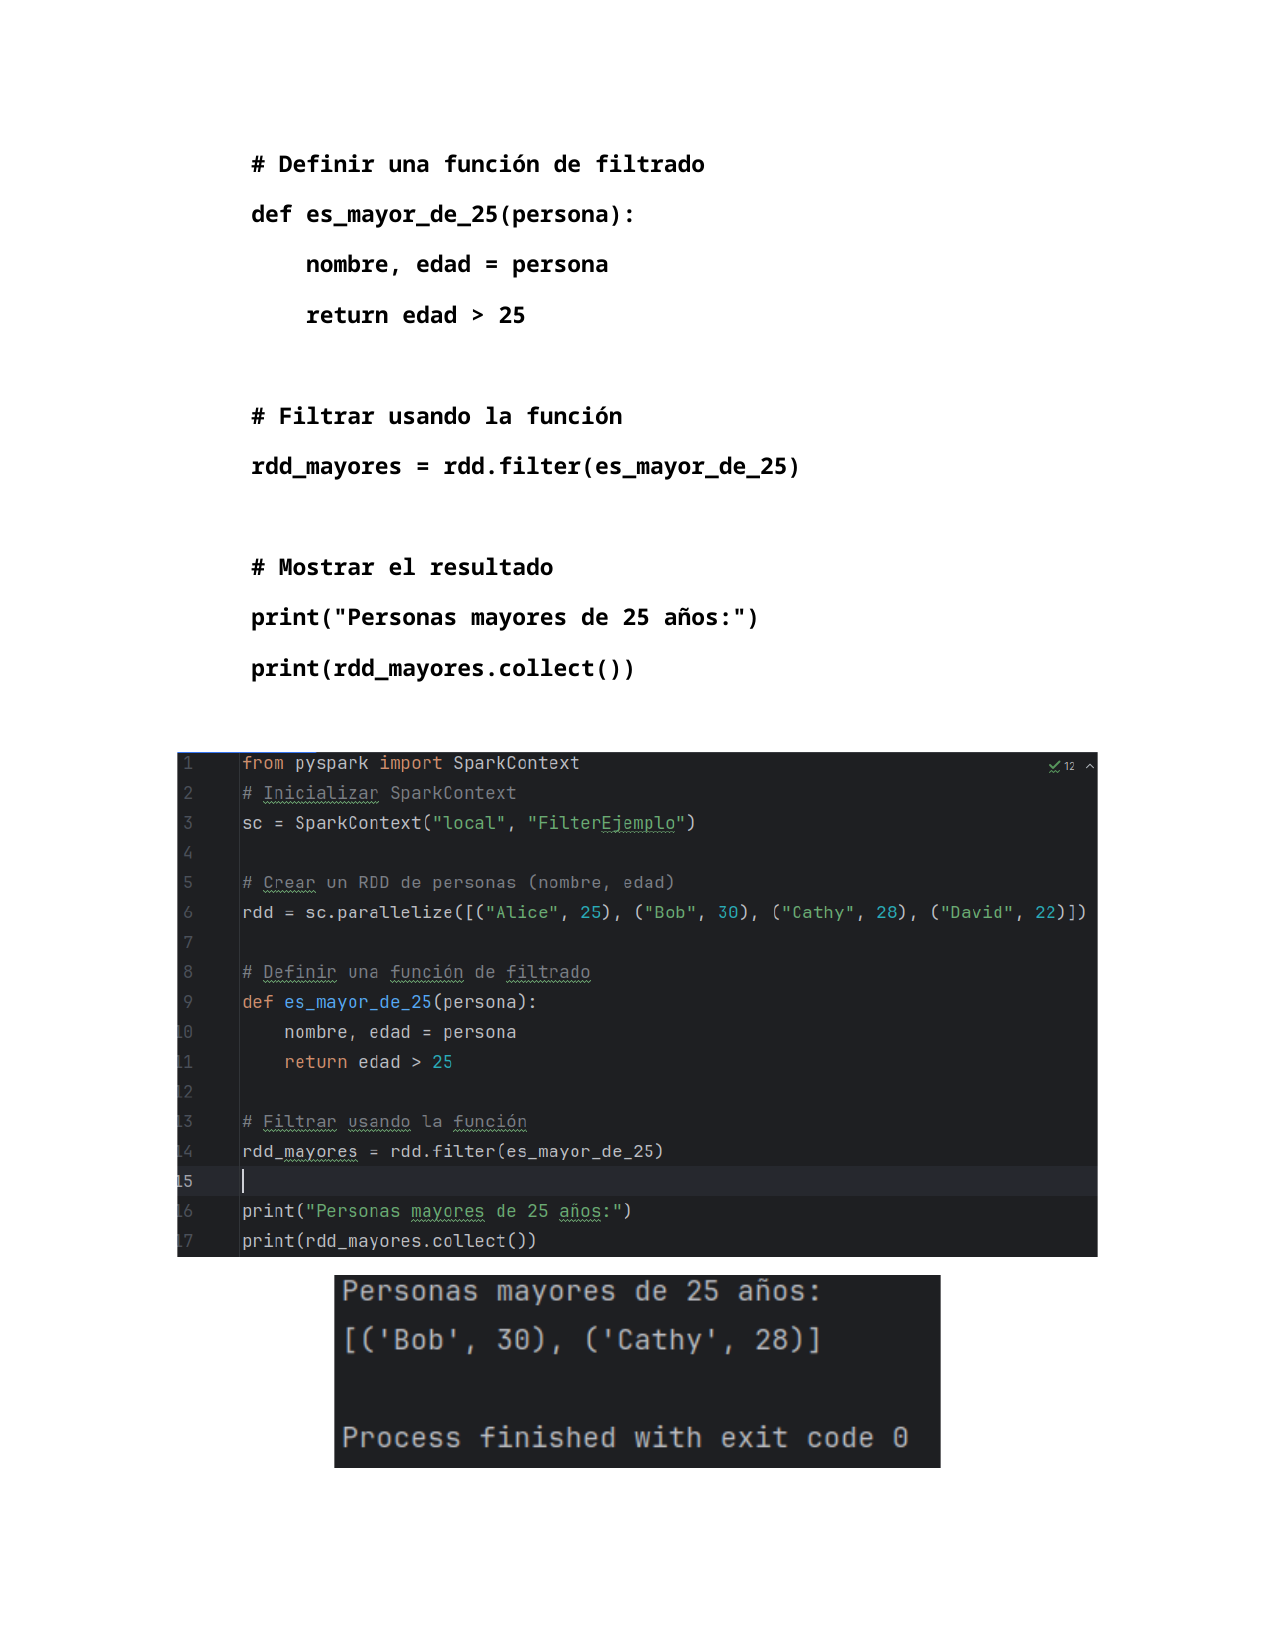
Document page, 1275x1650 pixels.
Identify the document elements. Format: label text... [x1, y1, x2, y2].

text # Filtrar usando la función [251, 400, 1098, 431]
text def es_mayor_de_25(persona): [251, 198, 1098, 229]
picture [177, 752, 1098, 1257]
text # Definir una función de filtrado [251, 148, 1098, 179]
text print("Personas mayores de 25 años:") [251, 601, 1098, 633]
text return edad > 25 [251, 299, 1098, 330]
text print(rdd_mayores.collect()) [251, 652, 1098, 683]
picture [334, 1275, 941, 1468]
text rdd_mayores = rdd.filter(es_mayor_de_25) [251, 450, 1098, 481]
text # Mostrar el resultado [251, 551, 1098, 582]
text nombre, edad = persona [251, 248, 1098, 280]
